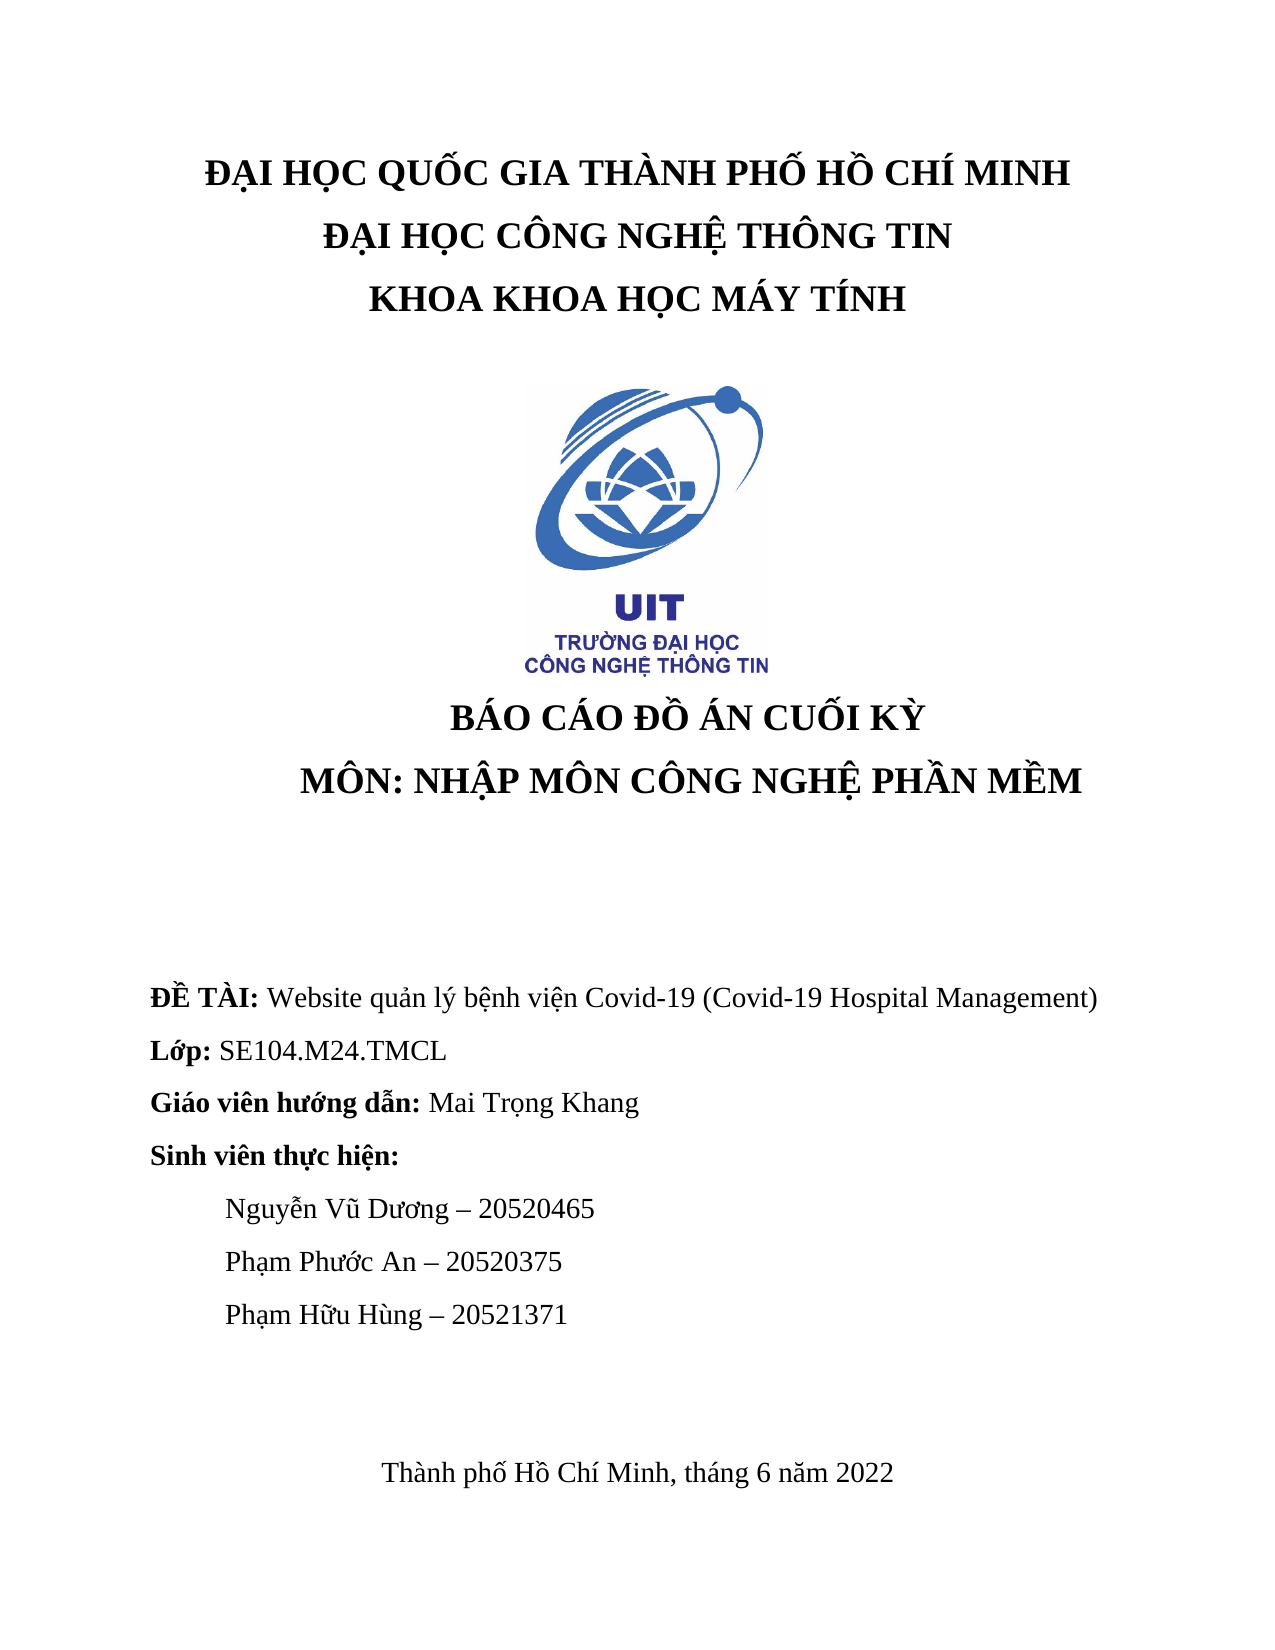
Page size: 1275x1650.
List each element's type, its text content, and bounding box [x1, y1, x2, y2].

picture [525, 386, 768, 677]
text Giáo viên hướng dẫn: Mai Trọng Khang [150, 1086, 1125, 1119]
text KHOA KHOA HỌC MÁY TÍNH [150, 276, 1125, 319]
text ĐẠI HỌC QUỐC GIA THÀNH PHỐ HỒ CHÍ MINH [150, 150, 1125, 193]
text Phạm Phước An – 20520375 [150, 1244, 1125, 1278]
text Phạm Hữu Hùng – 20521371 [150, 1297, 1125, 1330]
text ĐẠI HỌC CÔNG NGHỆ THÔNG TIN [150, 213, 1125, 256]
text MÔN: NHẬP MÔN CÔNG NGHỆ PHẦN MỀM [300, 758, 1125, 801]
text ĐỀ TÀI: Website quản lý bệnh viện Covid-19 (Covid-19 Hospital Management) [150, 980, 1125, 1013]
text Sinh viên thực hiện: [150, 1138, 1125, 1172]
text Thành phố Hồ Chí Minh, tháng 6 năm 2022 [150, 1455, 1125, 1489]
text Lớp: SE104.M24.TMCL [150, 1033, 1125, 1066]
text Nguyễn Vũ Dương – 20520465 [150, 1191, 1125, 1225]
text BÁO CÁO ĐỒ ÁN CUỐI KỲ [375, 695, 1125, 738]
